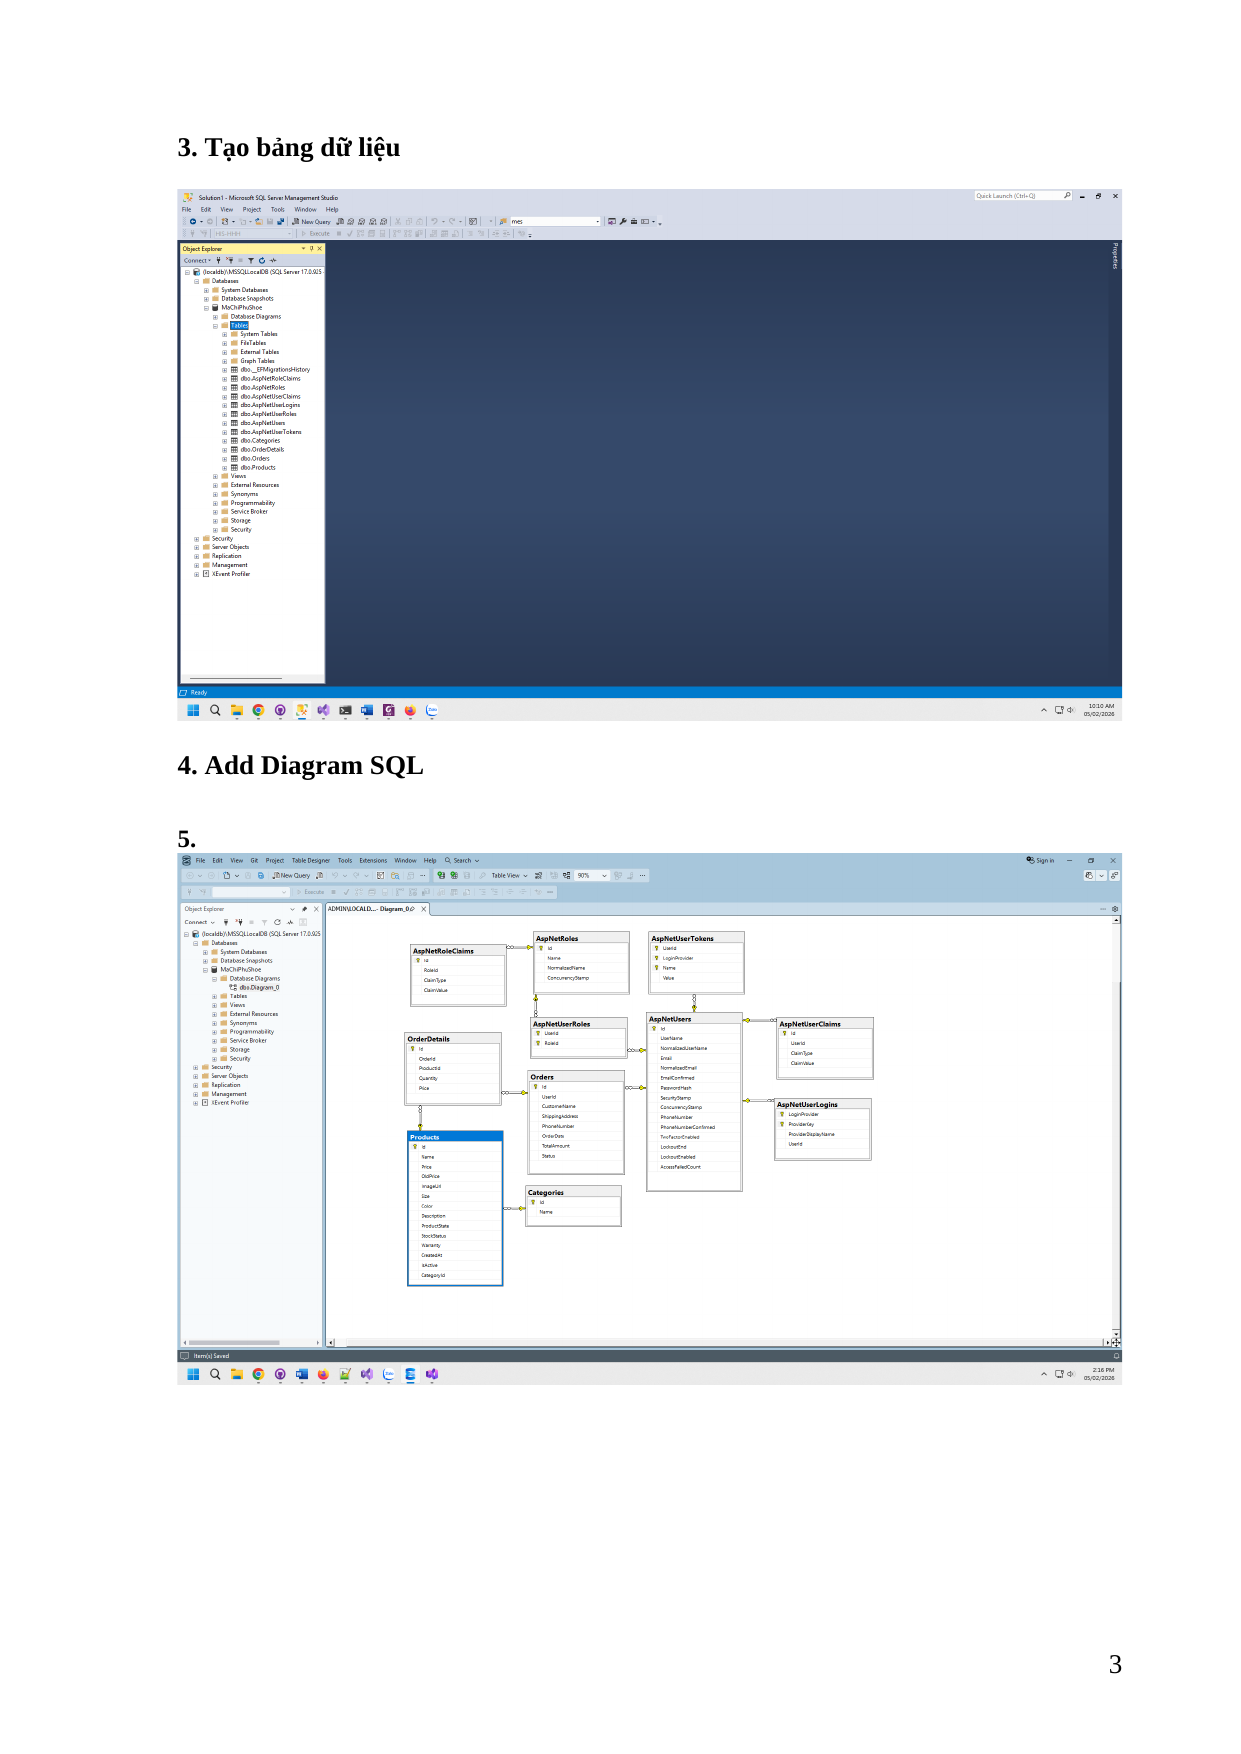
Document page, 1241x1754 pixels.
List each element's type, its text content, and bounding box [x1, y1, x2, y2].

list Add Diagram SQL [177, 749, 1122, 780]
picture [177, 189, 1123, 721]
picture [177, 853, 1123, 1385]
list Tạo bảng dữ liệu [177, 131, 1122, 162]
